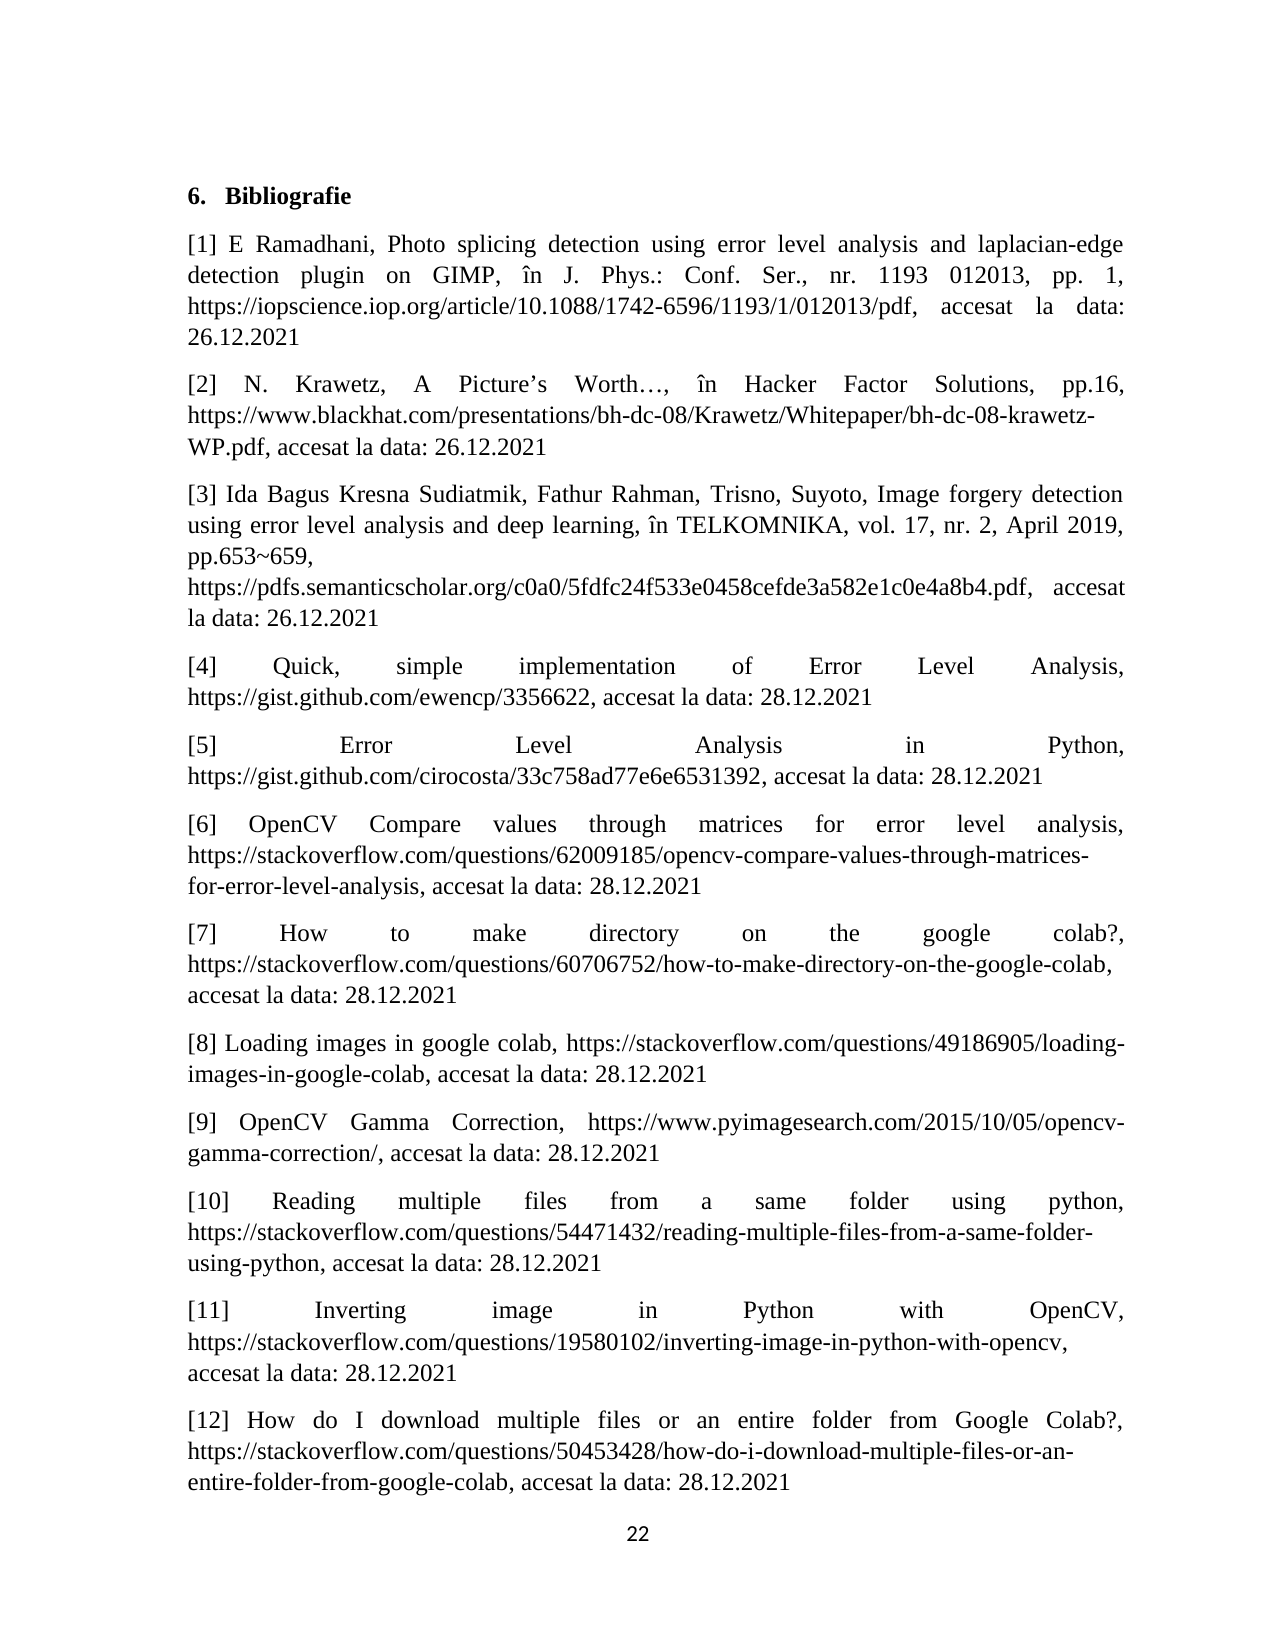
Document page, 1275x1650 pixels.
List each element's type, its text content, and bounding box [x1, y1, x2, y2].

text [3] Ida Bagus Kresna Sudiatmik, Fathur Rahman, Trisno, Suyoto, Image forgery detection using error level analysis and deep learning, în TELKOMNIKA, vol. 17, nr. 2, April 2019, pp.653~659, https://pdfs.semanticscholar.org/c0a0/5fdfc24f533e0458cefde3a582e1c0e4a8b4.pdf, accesat la data: 26.12.2021 [187, 479, 1125, 632]
text [2] N. Krawetz, A Picture’s Worth…, în Hacker Factor Solutions, pp.16, https://www.blackhat.com/presentations/bh-dc-08/Krawetz/Whitepaper/bh-dc-08-krawetz-WP.pdf, accesat la data: 26.12.2021 [187, 369, 1125, 460]
text [11] Inverting image in Python with OpenCV, https://stackoverflow.com/questions/19580102/inverting-image-in-python-with-opencv, accesat la data: 28.12.2021 [187, 1296, 1125, 1386]
text [4] Quick, simple implementation of Error Level Analysis, https://gist.github.com/ewencp/3356622, accesat la data: 28.12.2021 [187, 651, 1125, 711]
text [6] OpenCV Compare values through matrices for error level analysis, https://stackoverflow.com/questions/62009185/opencv-compare-values-through-matrices-for-error-level-analysis, accesat la data: 28.12.2021 [187, 809, 1125, 899]
text [7] How to make directory on the google colab?, https://stackoverflow.com/questions/60706752/how-to-make-directory-on-the-google-colab, accesat la data: 28.12.2021 [187, 918, 1125, 1009]
text [9] OpenCV Gamma Correction, https://www.pyimagesearch.com/2015/10/05/opencv-gamma-correction/, accesat la data: 28.12.2021 [187, 1107, 1125, 1167]
list Bibliografie [187, 181, 1125, 210]
text [10] Reading multiple files from a same folder using python, https://stackoverflow.com/questions/54471432/reading-multiple-files-from-a-same-folder-using-python, accesat la data: 28.12.2021 [187, 1186, 1125, 1277]
text [12] How do I download multiple files or an entire folder from Google Colab?, https://stackoverflow.com/questions/50453428/how-do-i-download-multiple-files-or-an-entire-folder-from-google-colab, accesat la data: 28.12.2021 [187, 1405, 1125, 1496]
text [5] Error Level Analysis in Python, https://gist.github.com/cirocosta/33c758ad77e6e6531392, accesat la data: 28.12.2021 [187, 730, 1125, 790]
text [8] Loading images in google colab, https://stackoverflow.com/questions/49186905/loading-images-in-google-colab, accesat la data: 28.12.2021 [187, 1028, 1125, 1088]
text [1] E Ramadhani, Photo splicing detection using error level analysis and laplacian-edge detection plugin on GIMP, în J. Phys.: Conf. Ser., nr. 1193 012013, pp. 1, https://iopscience.iop.org/article/10.1088/1742-6596/1193/1/012013/pdf, accesat la data: 26.12.2021 [187, 229, 1125, 351]
